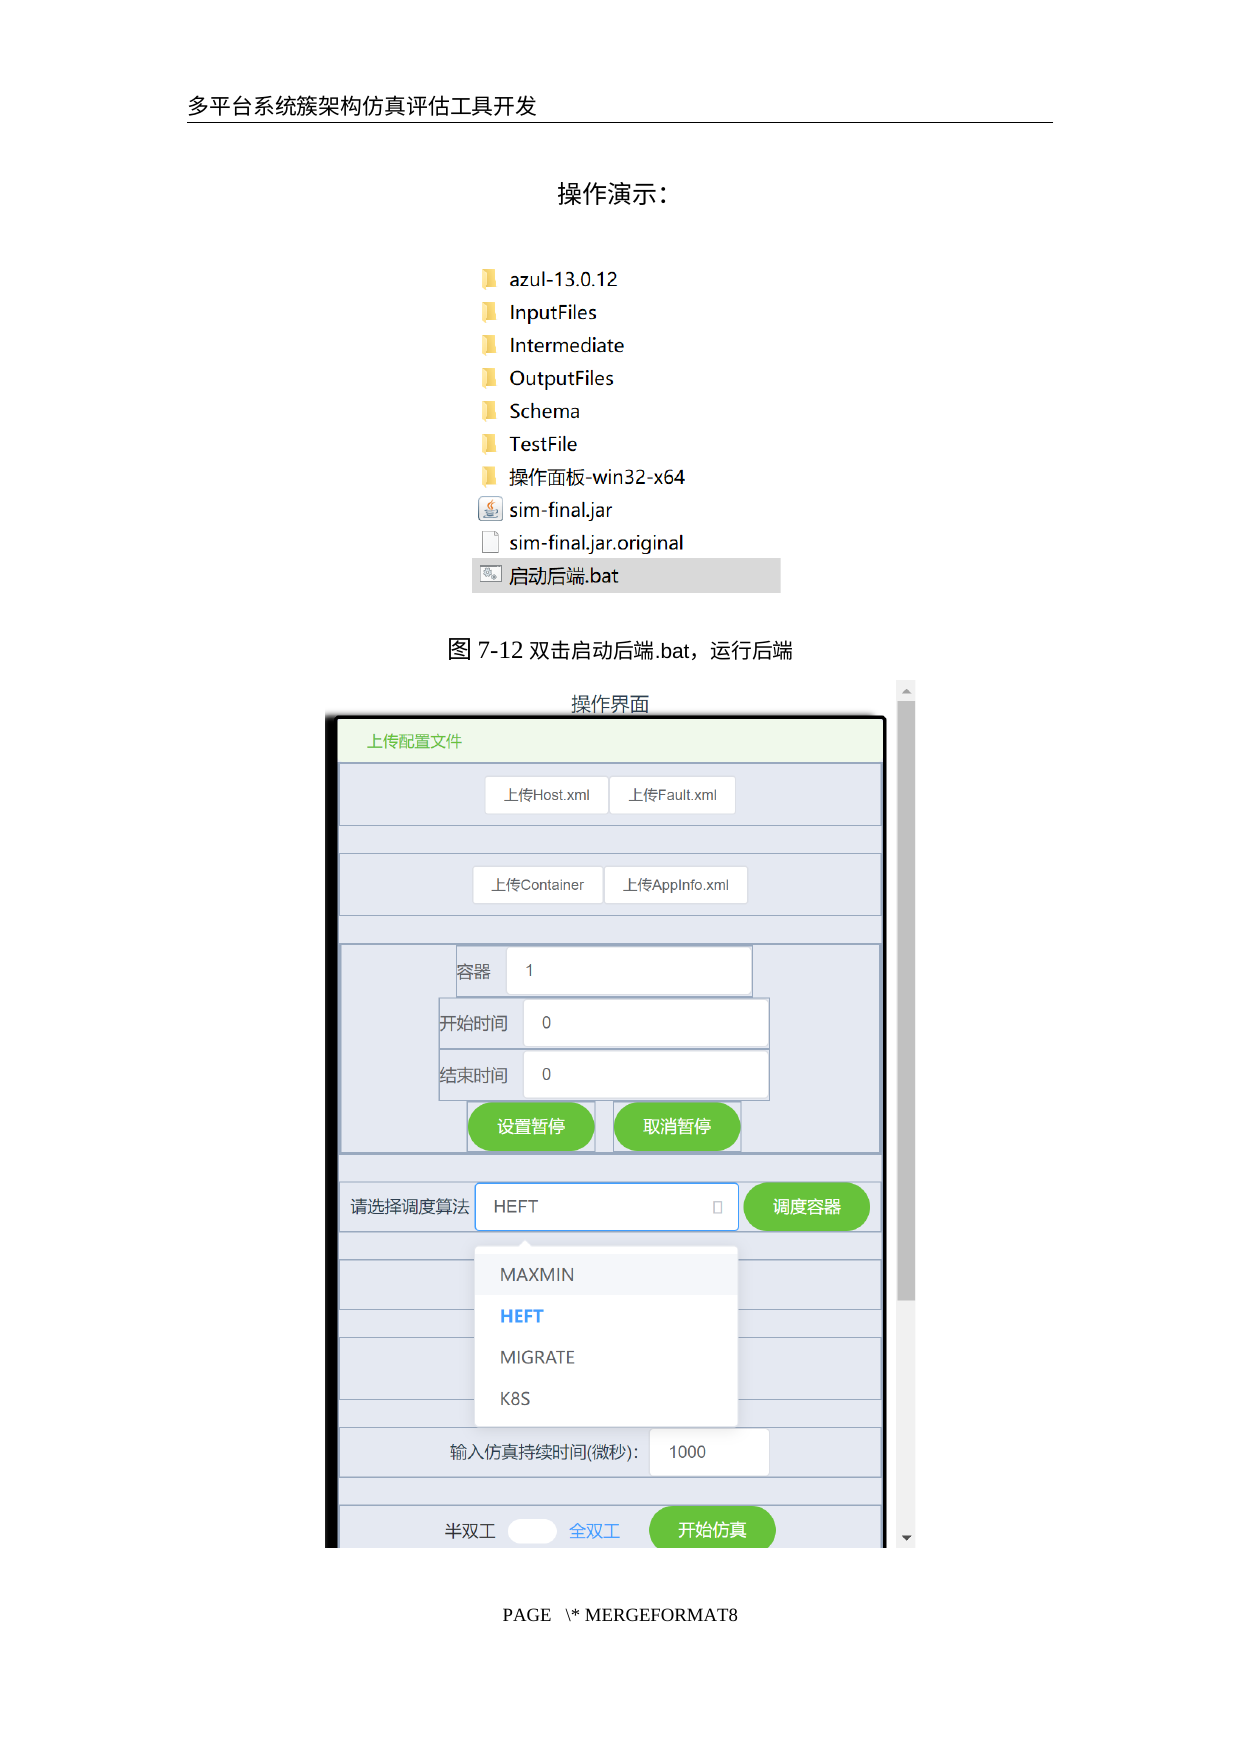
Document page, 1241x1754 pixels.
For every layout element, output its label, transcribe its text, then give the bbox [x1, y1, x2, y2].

picture [325, 680, 916, 1548]
text 操作演示： [187, 160, 1053, 225]
picture [459, 257, 781, 615]
